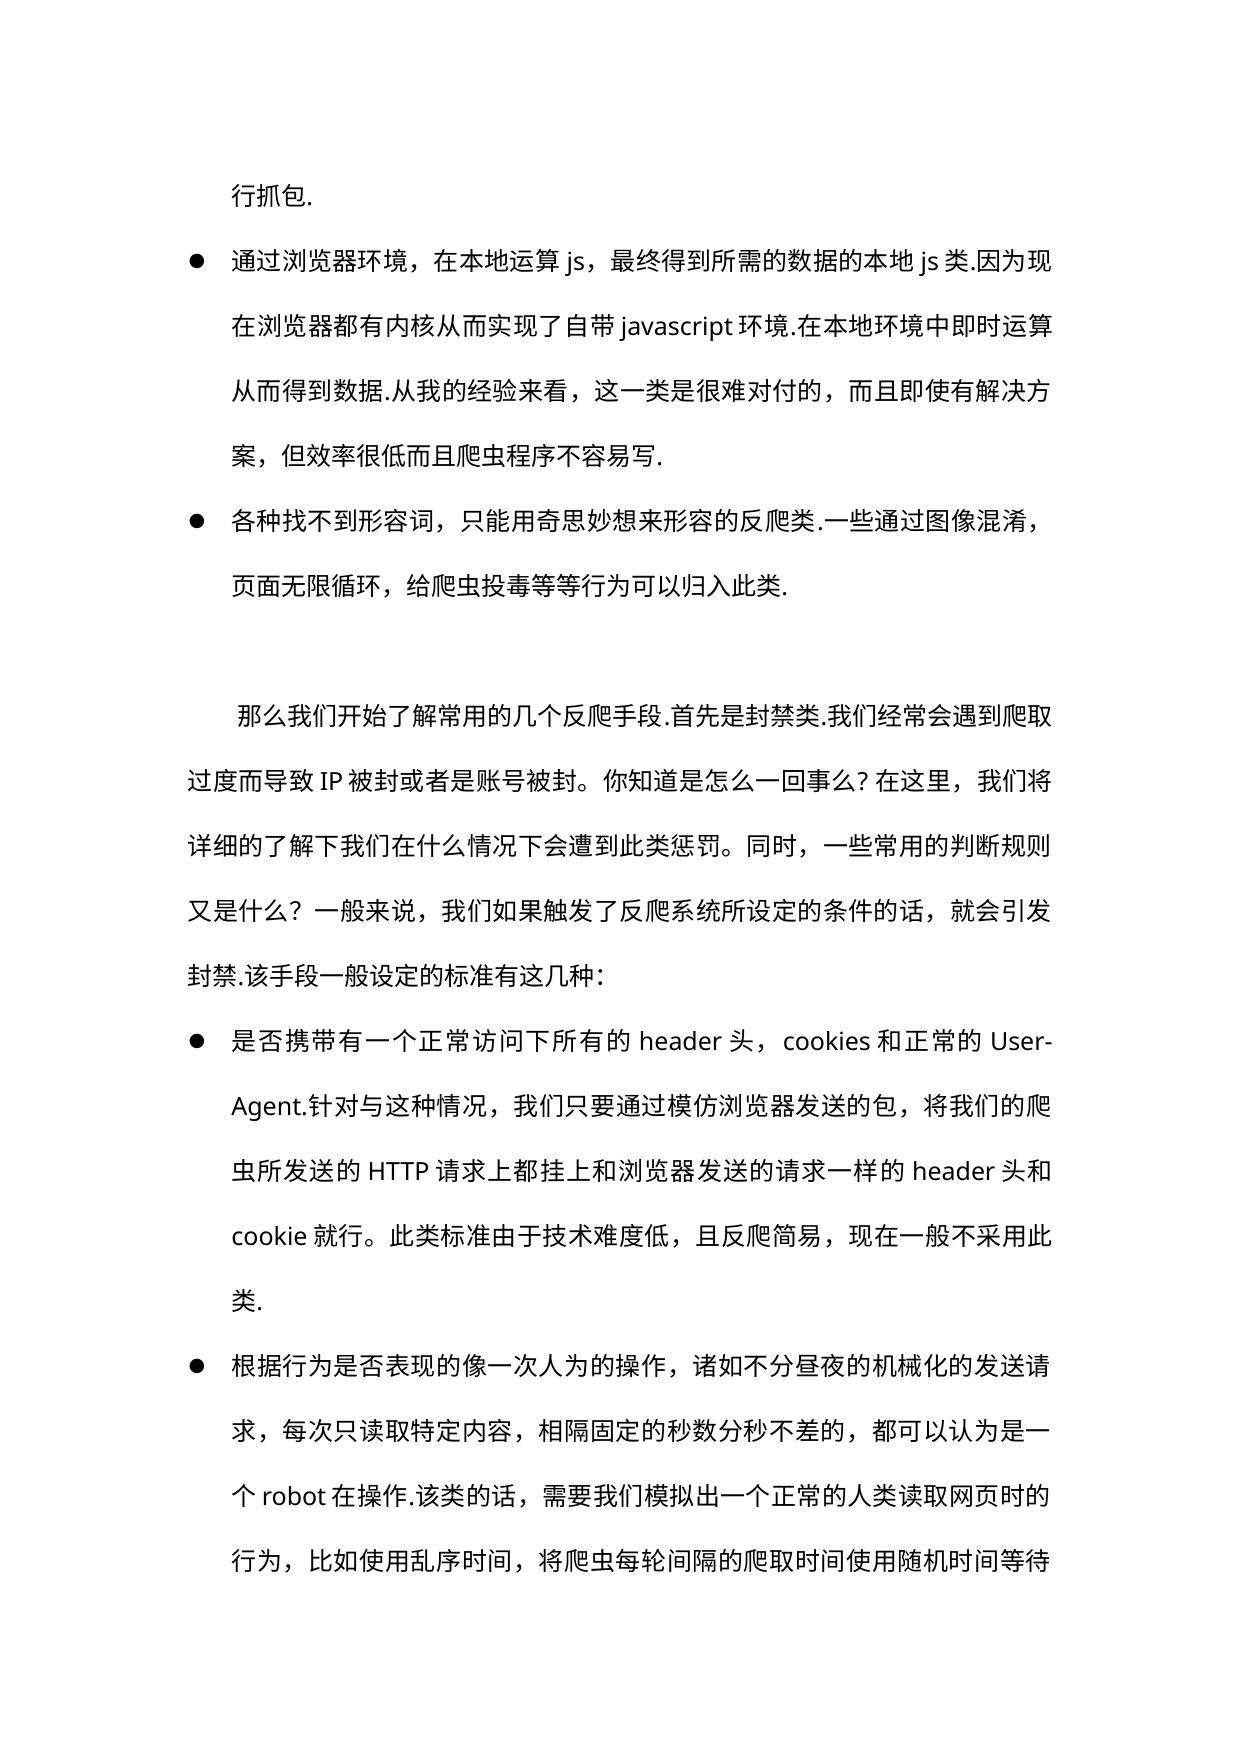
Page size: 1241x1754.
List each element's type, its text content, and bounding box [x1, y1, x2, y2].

text 那么我们开始了解常用的几个反爬手段.首先是封禁类.我们经常会遇到爬取过度而导致IP被封或者是账号被封。你知道是怎么一回事么? 在这里，我们将详细的了解下我们在什么情况下会遭到此类惩罚。同时，一些常用的判断规则又是什么？一般来说，我们如果触发了反爬系统所设定的条件的话，就会引发封禁.该手段一般设定的标准有这几种： [187, 682, 1053, 1007]
list 通过浏览器环境，在本地运算js，最终得到所需的数据的本地js类.因为现在浏览器都有内核从而实现了自带javascript环境.在本地环境中即时运算从而得到数据.从我的经验来看，这一类是很难对付的，而且即使有解决方案，但效率很低而且爬虫程序不容易写. [187, 227, 1053, 487]
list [187, 162, 1053, 227]
list 是否携带有一个正常访问下所有的header头，cookies和正常的User-Agent.针对与这种情况，我们只要通过模仿浏览器发送的包，将我们的爬虫所发送的HTTP请求上都挂上和浏览器发送的请求一样的header头和cookie就行。此类标准由于技术难度低，且反爬简易，现在一般不采用此类. [187, 1007, 1053, 1332]
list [187, 1332, 1053, 1592]
list 各种找不到形容词，只能用奇思妙想来形容的反爬类.一些通过图像混淆，页面无限循环，给爬虫投毒等等行为可以归入此类. [187, 487, 1053, 617]
